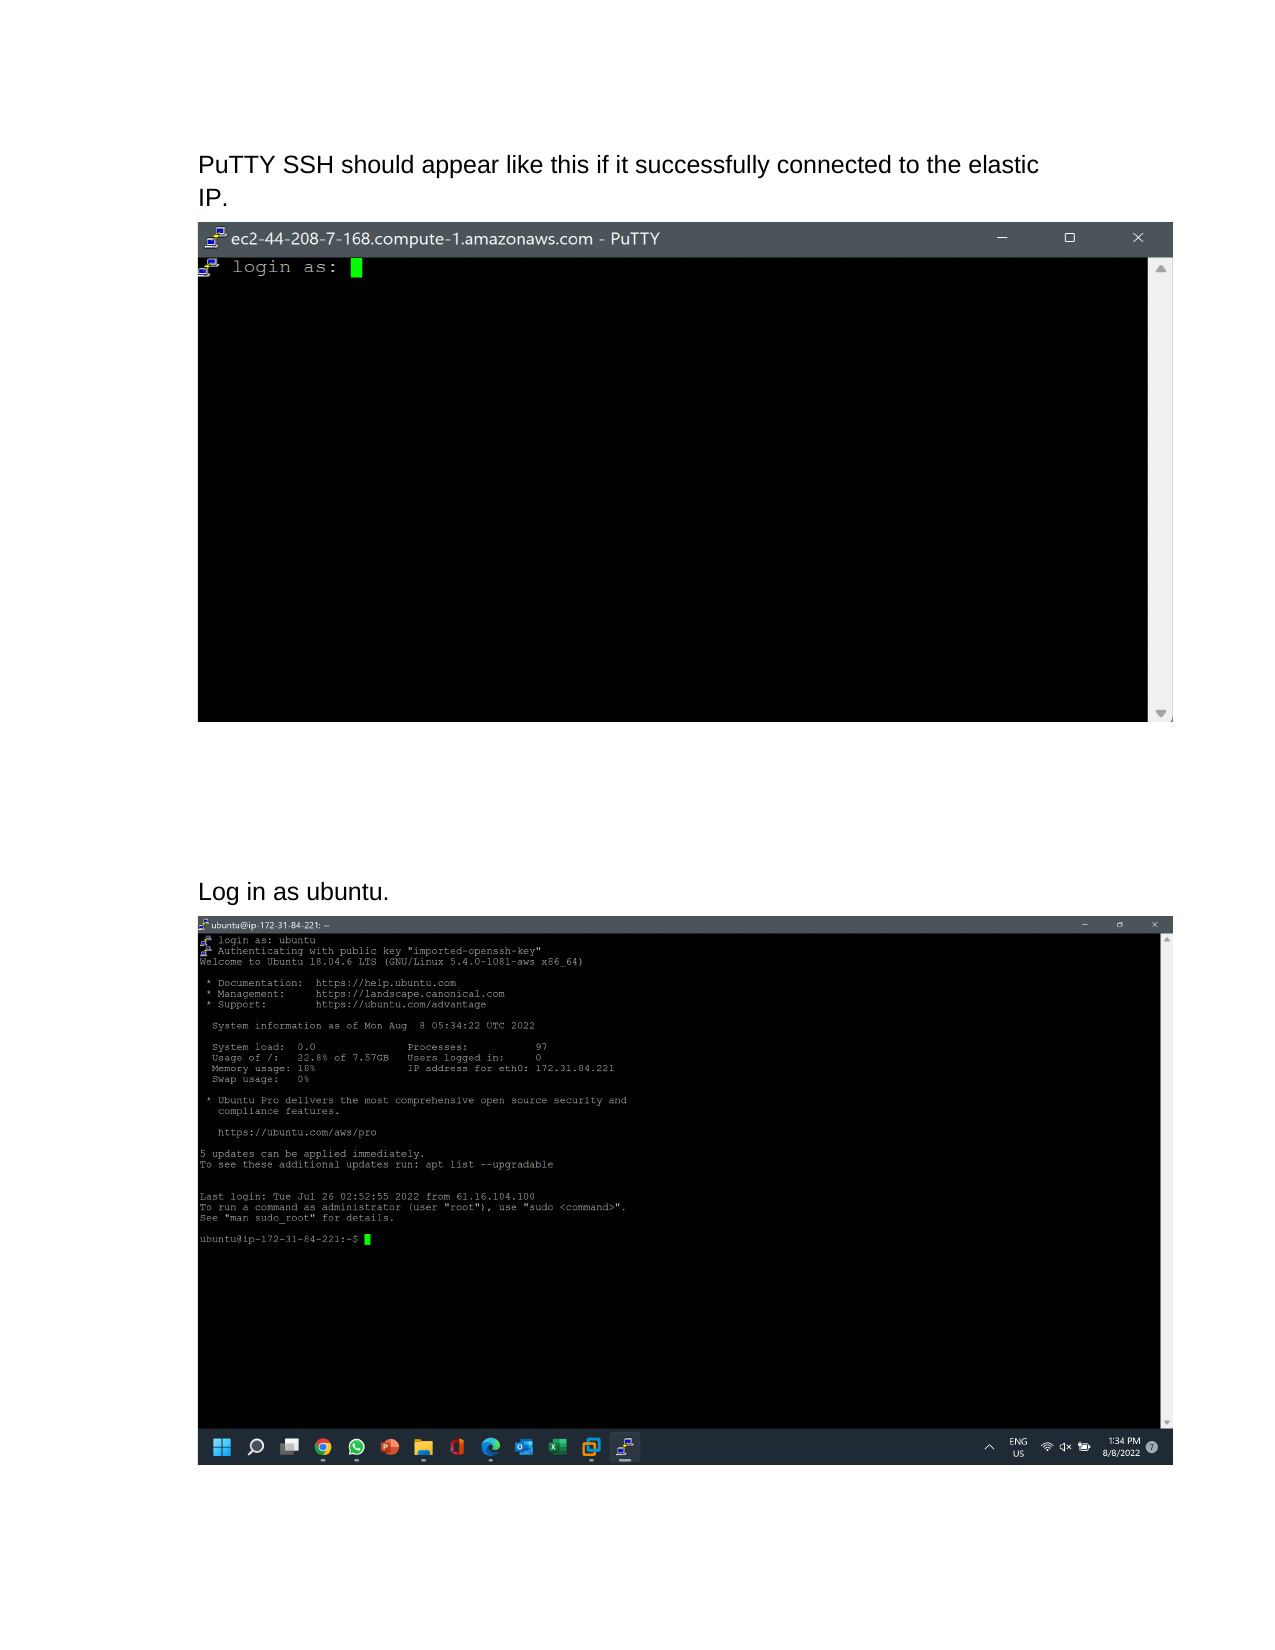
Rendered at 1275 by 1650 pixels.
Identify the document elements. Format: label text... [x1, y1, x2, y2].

text PuTTY SSH should appear like this if it successfully connected to the elastic IP. [198, 150, 1050, 212]
text Log in as ubuntu. [198, 877, 1050, 906]
picture [197, 222, 1173, 722]
picture [197, 916, 1173, 1465]
